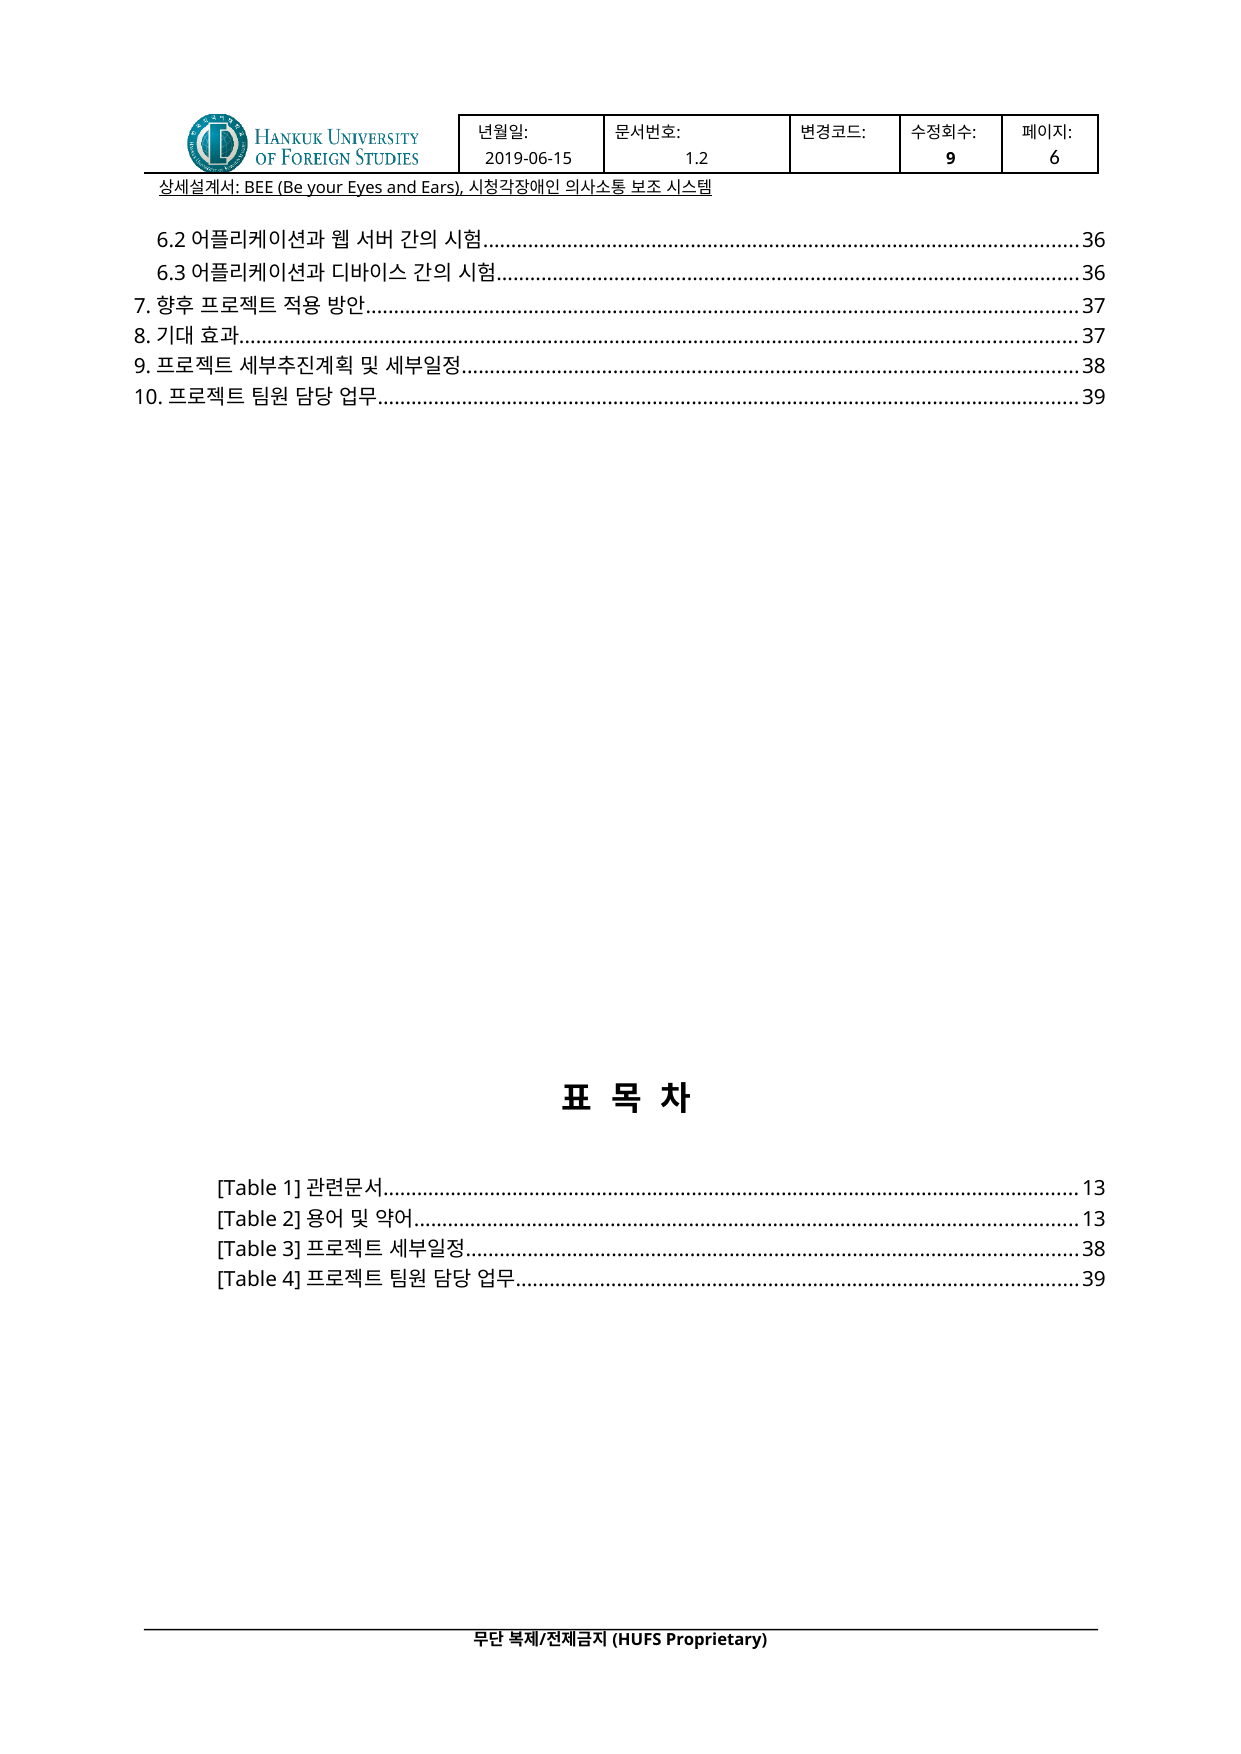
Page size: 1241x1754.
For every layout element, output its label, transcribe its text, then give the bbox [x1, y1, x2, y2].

text [Table 1] 관련문서 13 [217, 1171, 1107, 1202]
text [Table 4] 프로젝트 팀원 담당 업무 39 [217, 1262, 1107, 1293]
text [Table 3] 프로젝트 세부일정 38 [217, 1232, 1107, 1262]
text [Table 2] 용어 및 약어 13 [217, 1202, 1107, 1232]
picture [187, 114, 419, 172]
text 표 목 차 [133, 1070, 1119, 1121]
